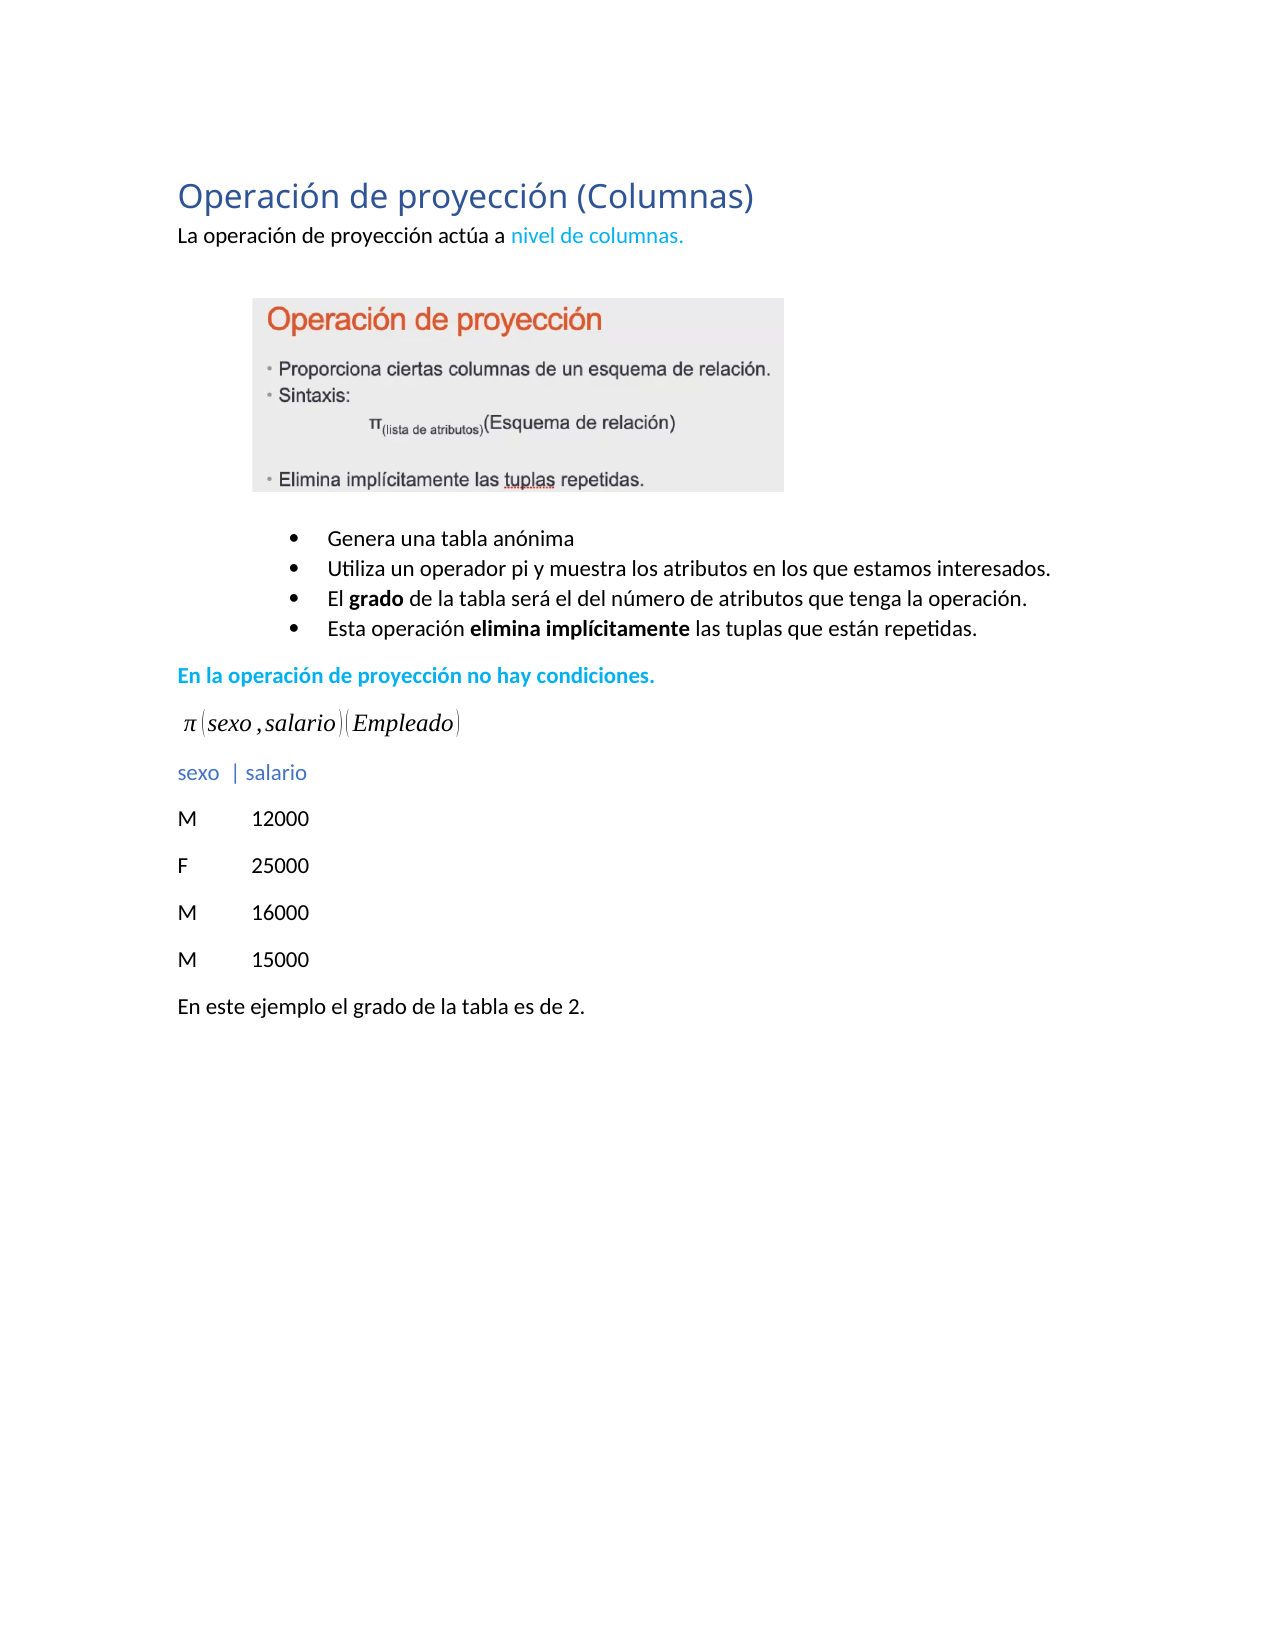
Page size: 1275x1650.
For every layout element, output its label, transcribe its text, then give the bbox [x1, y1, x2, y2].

text M 15000 [177, 945, 1098, 973]
text La operación de proyección actúa a nivel de columnas. [177, 222, 1098, 249]
text En este ejemplo el grado de la tabla es de 2. [177, 992, 1098, 1020]
text sexo | salario [177, 758, 1098, 786]
list Esta operación elimina implícitamente las tuplas que están repetidas. [290, 614, 1098, 642]
list Genera una tabla anónima [290, 524, 1098, 552]
text M 16000 [177, 898, 1098, 926]
text M 12000 [177, 804, 1098, 833]
subtitle Operación de proyección (Columnas) [177, 173, 1098, 218]
text F 25000 [177, 851, 1098, 879]
text En la operación de proyección no hay condiciones. [177, 661, 1098, 689]
picture [252, 298, 784, 492]
list Utiliza un operador pi y muestra los atributos en los que estamos interesados. [290, 554, 1098, 582]
list El grado de la tabla será el del número de atributos que tenga la operación. [290, 584, 1098, 612]
